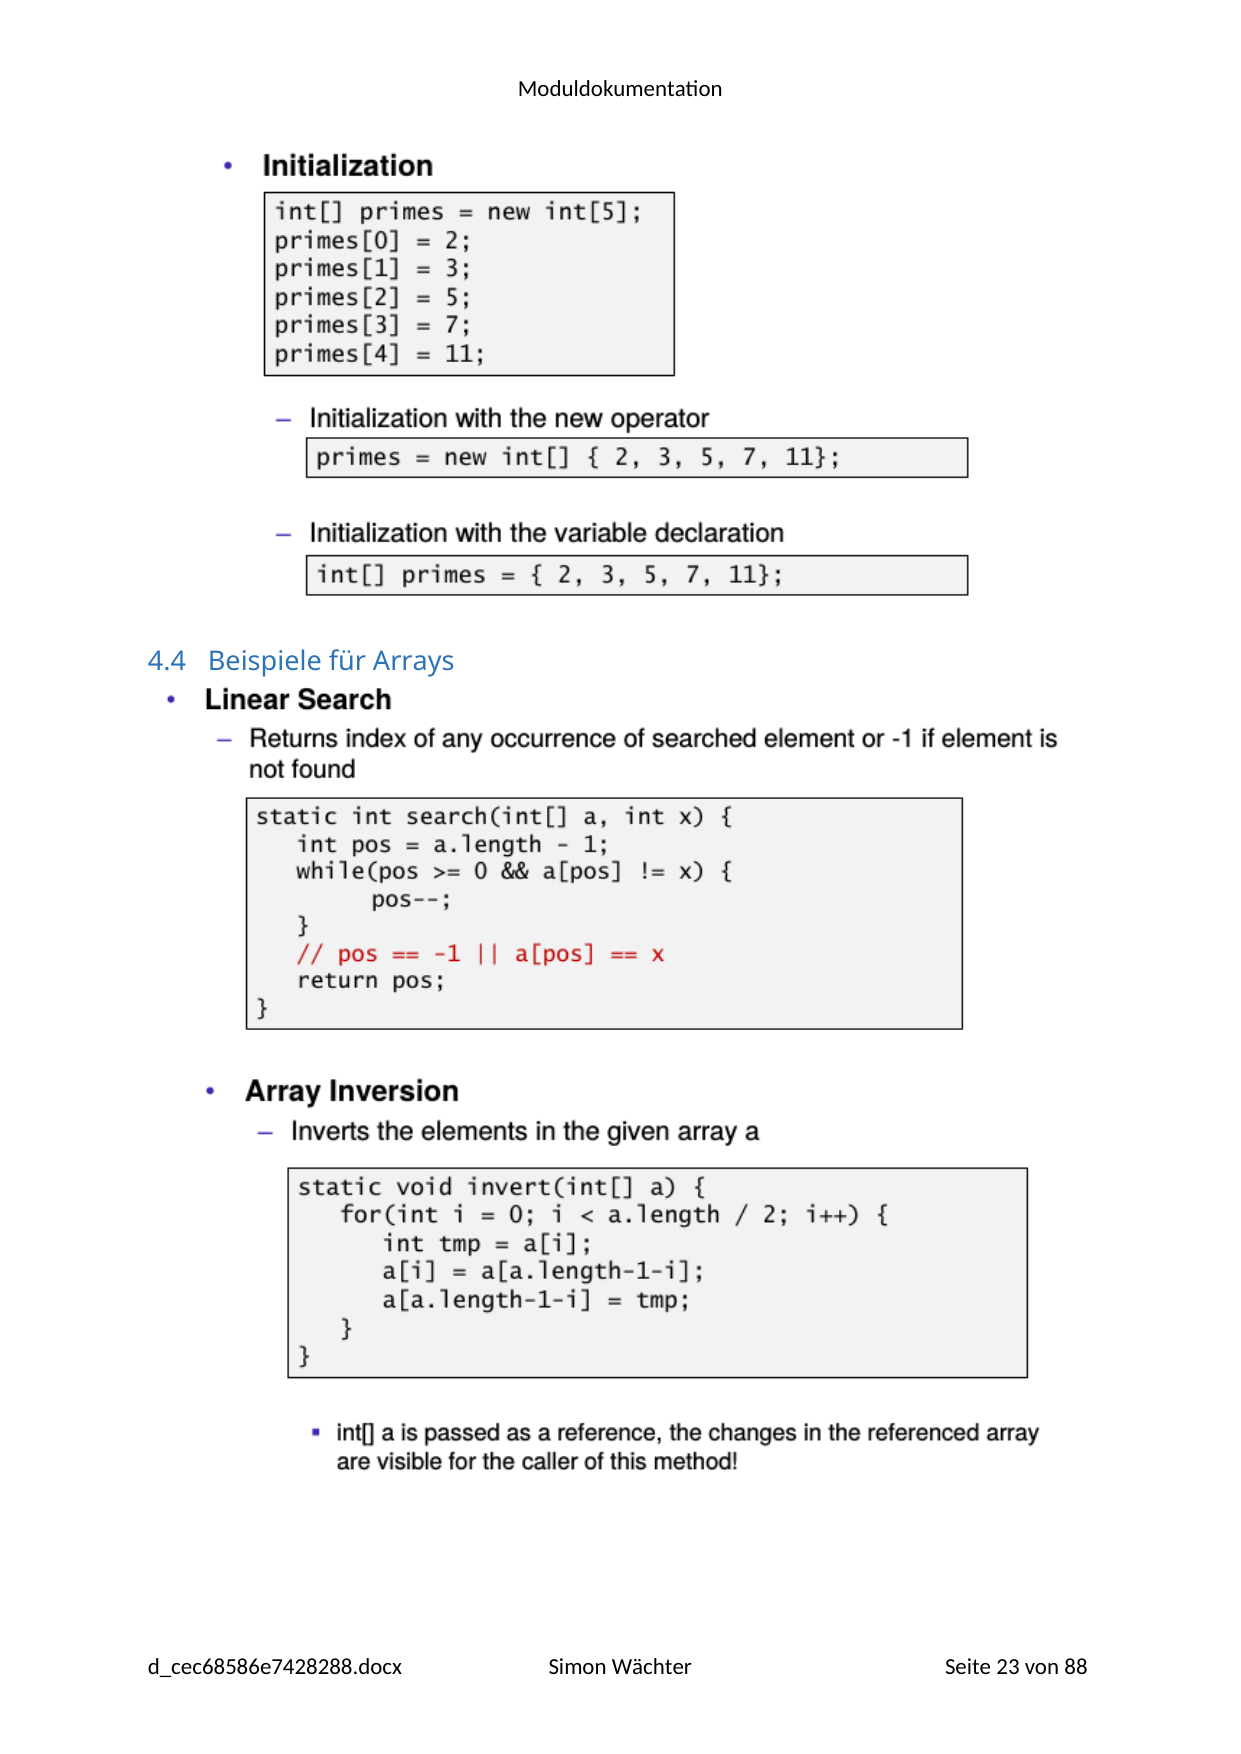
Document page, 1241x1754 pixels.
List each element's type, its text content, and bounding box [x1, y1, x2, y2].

picture [181, 1068, 1060, 1497]
picture [147, 680, 1093, 1051]
subtitle Beispiele für Arrays [148, 641, 1093, 678]
picture [203, 147, 1037, 622]
